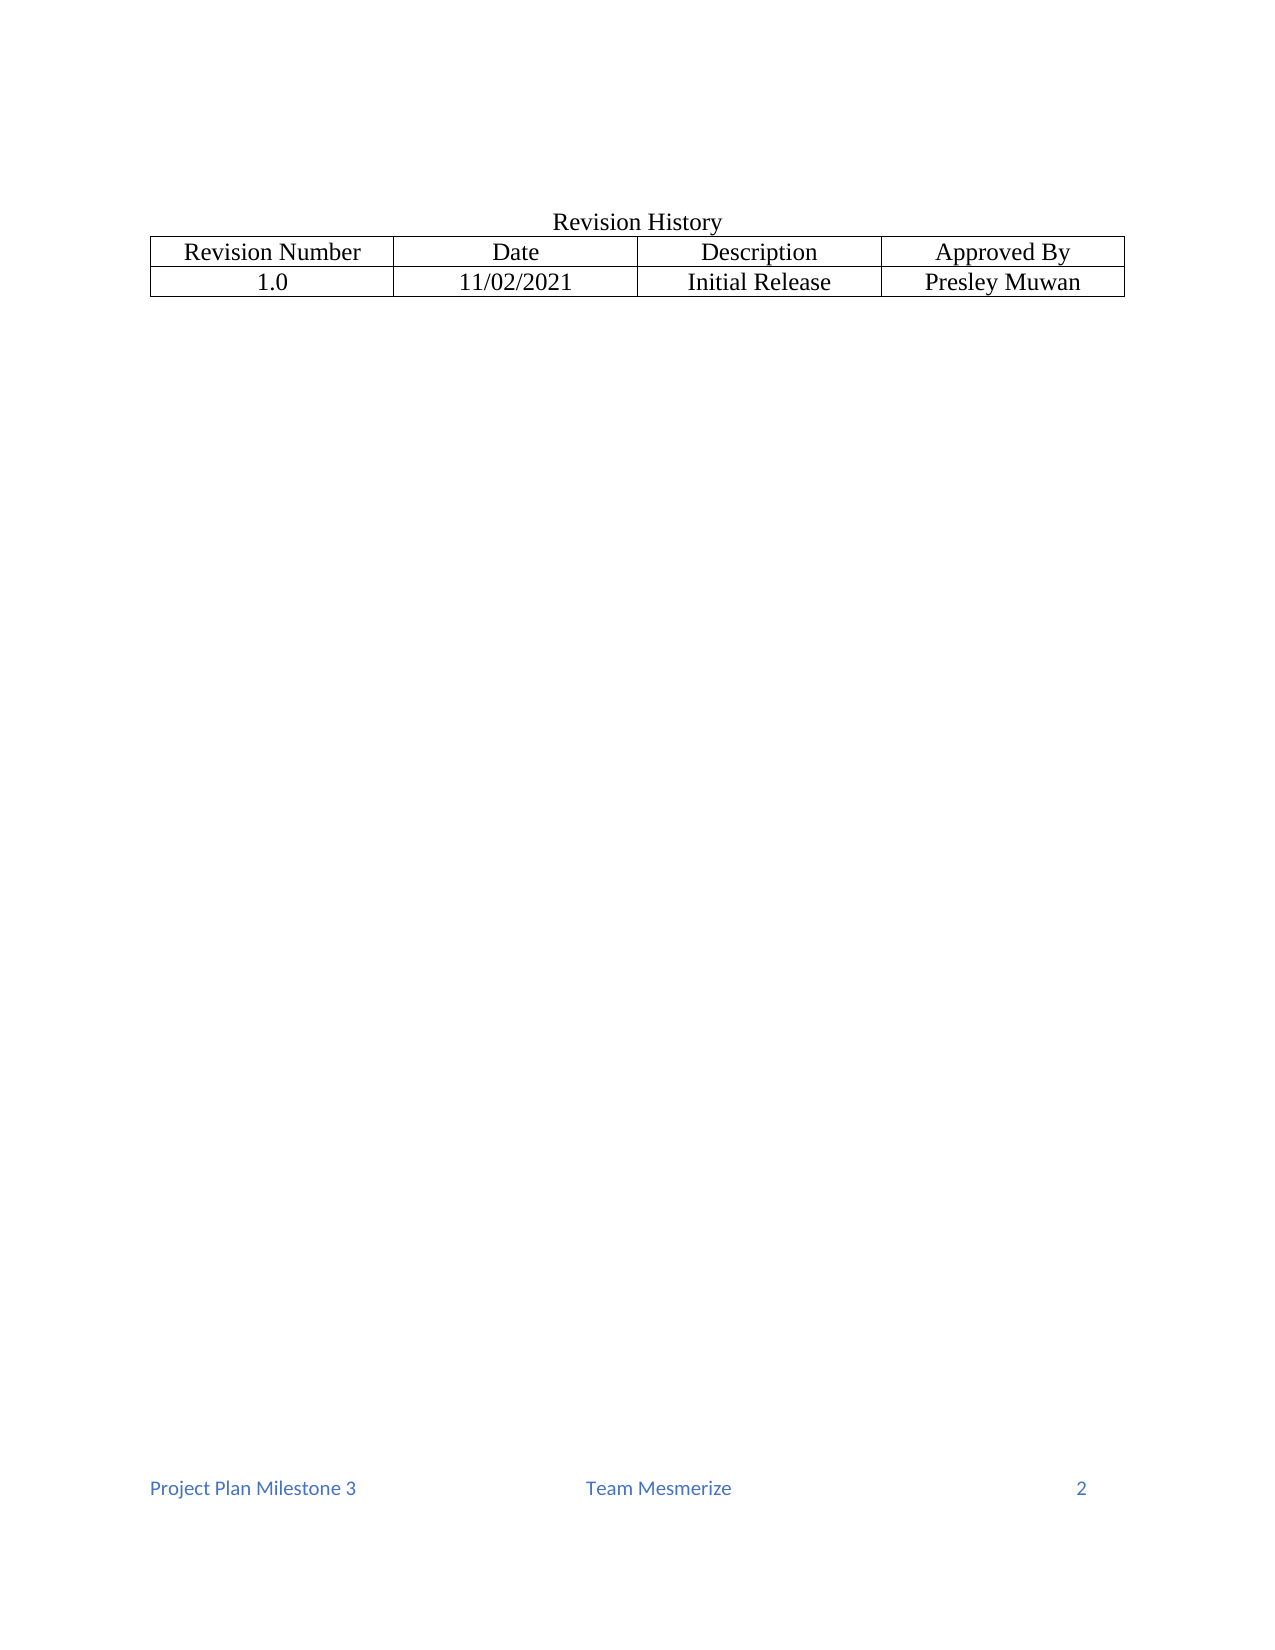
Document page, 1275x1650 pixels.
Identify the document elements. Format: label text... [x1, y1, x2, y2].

table_header Revision Number [151, 237, 393, 266]
table_header Date [394, 237, 637, 266]
table_header Description [638, 237, 881, 266]
table_cell 11/02/2021 [394, 267, 637, 296]
table_cell Presley Muwan [882, 267, 1124, 296]
table_cell Initial Release [638, 267, 881, 296]
table_cell 1.0 [151, 267, 393, 296]
text Revision History [150, 207, 1125, 236]
table_header Approved By [882, 237, 1124, 266]
